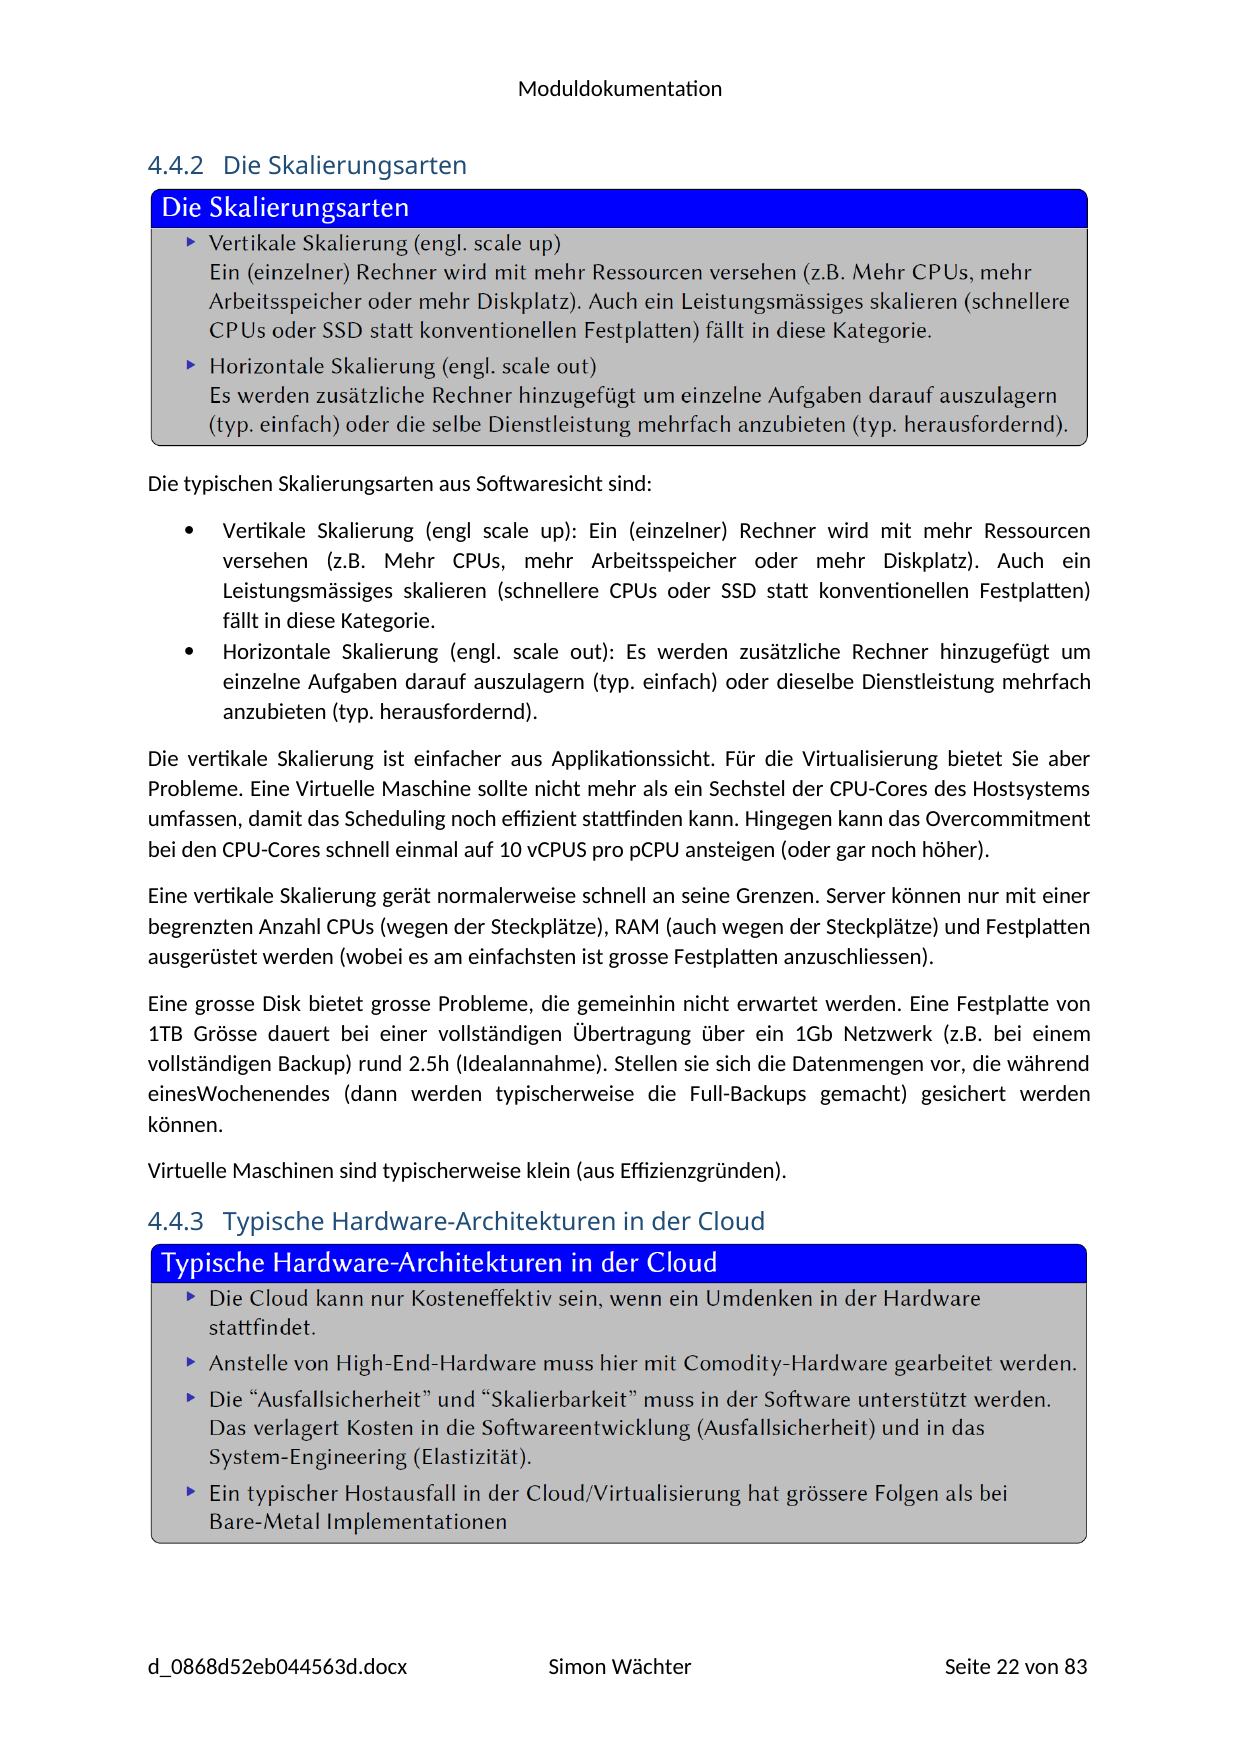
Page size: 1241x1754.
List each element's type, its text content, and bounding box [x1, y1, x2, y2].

subtitle Typische Hardware-Architekturen in der Cloud [148, 1203, 1093, 1237]
text Die typischen Skalierungsarten aus Softwaresicht sind: [148, 469, 1093, 497]
text Eine grosse Disk bietet grosse Probleme, die gemeinhin nicht erwartet werden. Eine Festplatte von 1TB Grösse dauert bei einer vollständigen Übertragung über ein 1Gb Netzwerk (z.B. bei einem vollständigen Backup) rund 2.5h (Idealannahme). Stellen sie sich die Datenmengen vor, die während einesWochenendes (dann werden typischerweise die Full-Backups gemacht) gesichert werden können. [148, 989, 1093, 1138]
text Die vertikale Skalierung ist einfacher aus Applikationssicht. Für die Virtualisierung bietet Sie aber Probleme. Eine Virtuelle Maschine sollte nicht mehr als ein Sechstel der CPU-Cores des Hostsystems umfassen, damit das Scheduling noch effizient stattfinden kann. Hingegen kann das Overcommitment bei den CPU-Cores schnell einmal auf 10 vCPUS pro pCPU ansteigen (oder gar noch höher). [148, 744, 1093, 863]
text Virtuelle Maschinen sind typischerweise klein (aus Effizienzgründen). [148, 1157, 1093, 1184]
picture [147, 184, 1093, 451]
list Horizontale Skalierung (engl. scale out): Es werden zusätzliche Rechner hinzugefügt um einzelne Aufgaben darauf auszulagern (typ. einfach) oder dieselbe Dienstleistung mehrfach anzubieten (typ. herausfordernd). [185, 637, 1093, 725]
picture [147, 1240, 1093, 1549]
text Eine vertikale Skalierung gerät normalerweise schnell an seine Grenzen. Server können nur mit einer begrenzten Anzahl CPUs (wegen der Steckplätze), RAM (auch wegen der Steckplätze) und Festplatten ausgerüstet werden (wobei es am einfachsten ist grosse Festplatten anzuschliessen). [148, 882, 1093, 970]
subtitle Die Skalierungsarten [148, 148, 1093, 182]
list Vertikale Skalierung (engl scale up): Ein (einzelner) Rechner wird mit mehr Ressourcen versehen (z.B. Mehr CPUs, mehr Arbeitsspeicher oder mehr Diskplatz). Auch ein Leistungsmässiges skalieren (schnellere CPUs oder SSD statt konventionellen Festplatten) fällt in diese Kategorie. [185, 516, 1093, 634]
